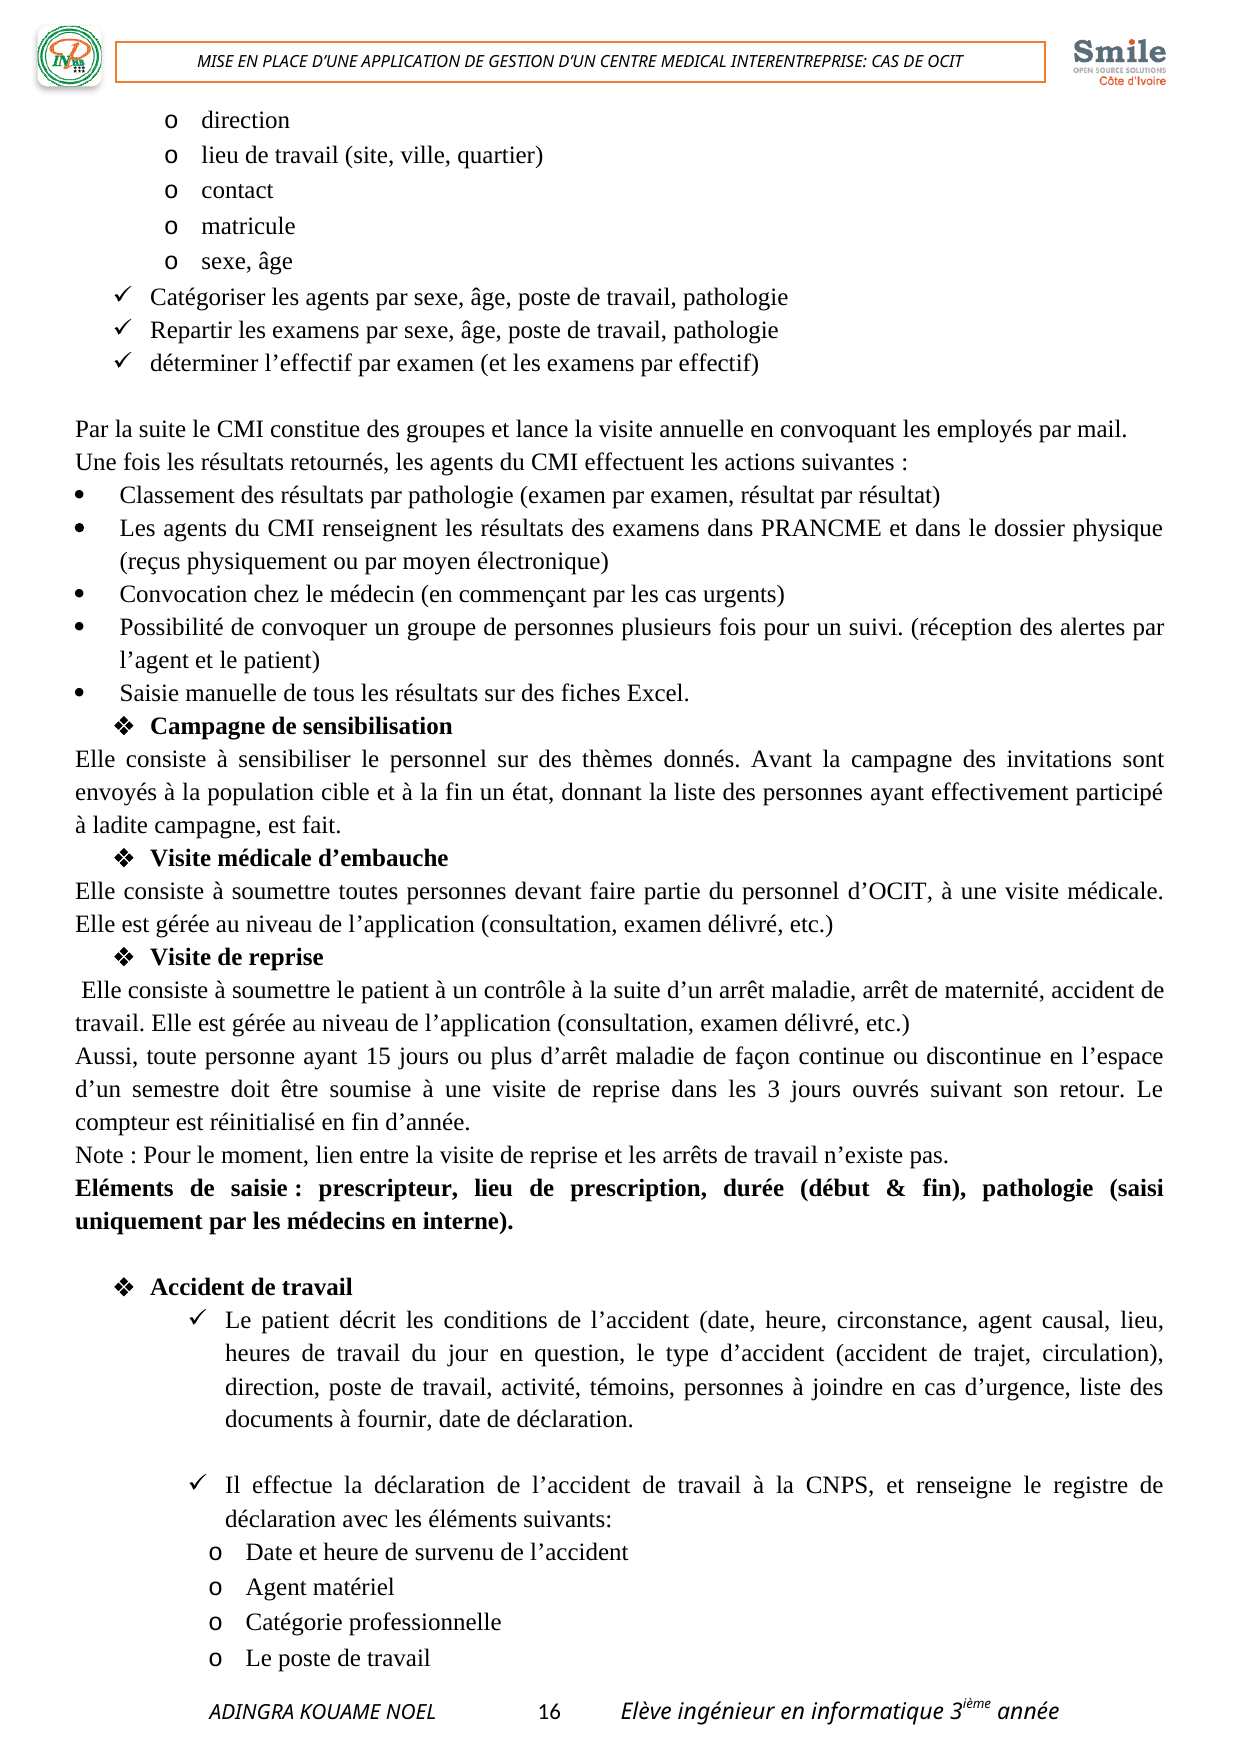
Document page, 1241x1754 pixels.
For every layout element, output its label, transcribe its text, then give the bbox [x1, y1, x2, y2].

list Visite de reprise [112, 942, 1165, 971]
list Saisie manuelle de tous les résultats sur des fiches Excel. [75, 678, 1165, 707]
text Elle consiste à sensibiliser le personnel sur des thèmes donnés. Avant la campagne des invitations sont envoyés à la population cible et à la fin un état, donnant la liste des personnes ayant effectivement participé à ladite campagne, est fait. [75, 744, 1165, 839]
text Eléments de saisie : prescripteur, lieu de prescription, durée (début & fin), pathologie (saisi uniquement par les médecins en interne). [75, 1173, 1165, 1235]
list Les agents du CMI renseignent les résultats des examens dans PRANCME et dans le dossier physique (reçus physiquement ou par moyen électronique) [75, 513, 1165, 575]
list Convocation chez le médecin (en commençant par les cas urgents) [75, 579, 1165, 608]
list Catégorie professionnelle [208, 1607, 1165, 1638]
list Visite médicale d’embauche [112, 843, 1165, 872]
text Note : Pour le moment, lien entre la visite de reprise et les arrêts de travail n’existe pas. [75, 1140, 1165, 1169]
list lieu de travail (site, ville, quartier) [164, 140, 1165, 171]
list Date et heure de survenu de l’accident [208, 1537, 1165, 1567]
text Elle consiste à soumettre le patient à un contrôle à la suite d’un arrêt maladie, arrêt de maternité, accident de travail. Elle est gérée au niveau de l’application (consultation, examen délivré, etc.) [75, 975, 1165, 1037]
list contact [164, 176, 1165, 206]
list direction [164, 105, 1165, 136]
list Accident de travail [112, 1272, 1165, 1301]
picture [1072, 37, 1167, 86]
list Campagne de sensibilisation [112, 711, 1165, 740]
list Possibilité de convoquer un groupe de personnes plusieurs fois pour un suivi. (réception des alertes par l’agent et le patient) [75, 612, 1165, 674]
text Par la suite le CMI constitue des groupes et lance la visite annuelle en convoquant les employés par mail. [75, 414, 1165, 443]
list Le poste de travail [208, 1643, 1165, 1674]
list matricule [164, 211, 1165, 242]
list Repartir les examens par sexe, âge, poste de travail, pathologie [112, 315, 1165, 344]
text Aussi, toute personne ayant 15 jours ou plus d’arrêt maladie de façon continue ou discontinue en l’espace d’un semestre doit être soumise à une visite de reprise dans les 3 jours ouvrés suivant son retour. Le compteur est réinitialisé en fin d’année. [75, 1041, 1165, 1136]
list Classement des résultats par pathologie (examen par examen, résultat par résultat) [75, 480, 1165, 509]
list déterminer l’effectif par examen (et les examens par effectif) [112, 348, 1165, 377]
text Une fois les résultats retournés, les agents du CMI effectuent les actions suivantes : [75, 447, 1165, 476]
list Le patient décrit les conditions de l’accident (date, heure, circonstance, agent causal, lieu, heures de travail du jour en question, le type d’accident (accident de trajet, circulation), direction, poste de travail, activité, témoins, personnes à joindre en cas d’urgence, liste des documents à fournir, date de déclaration. [187, 1306, 1165, 1433]
list Catégoriser les agents par sexe, âge, poste de travail, pathologie [112, 282, 1165, 311]
list Il effectue la déclaration de l’accident de travail à la CNPS, et renseigne le registre de déclaration avec les éléments suivants: [187, 1471, 1165, 1532]
list Agent matériel [208, 1572, 1165, 1603]
text Elle consiste à soumettre toutes personnes devant faire partie du personnel d’OCIT, à une visite médicale. Elle est gérée au niveau de l’application (consultation, examen délivré, etc.) [75, 876, 1165, 938]
list sexe, âge [164, 246, 1165, 277]
